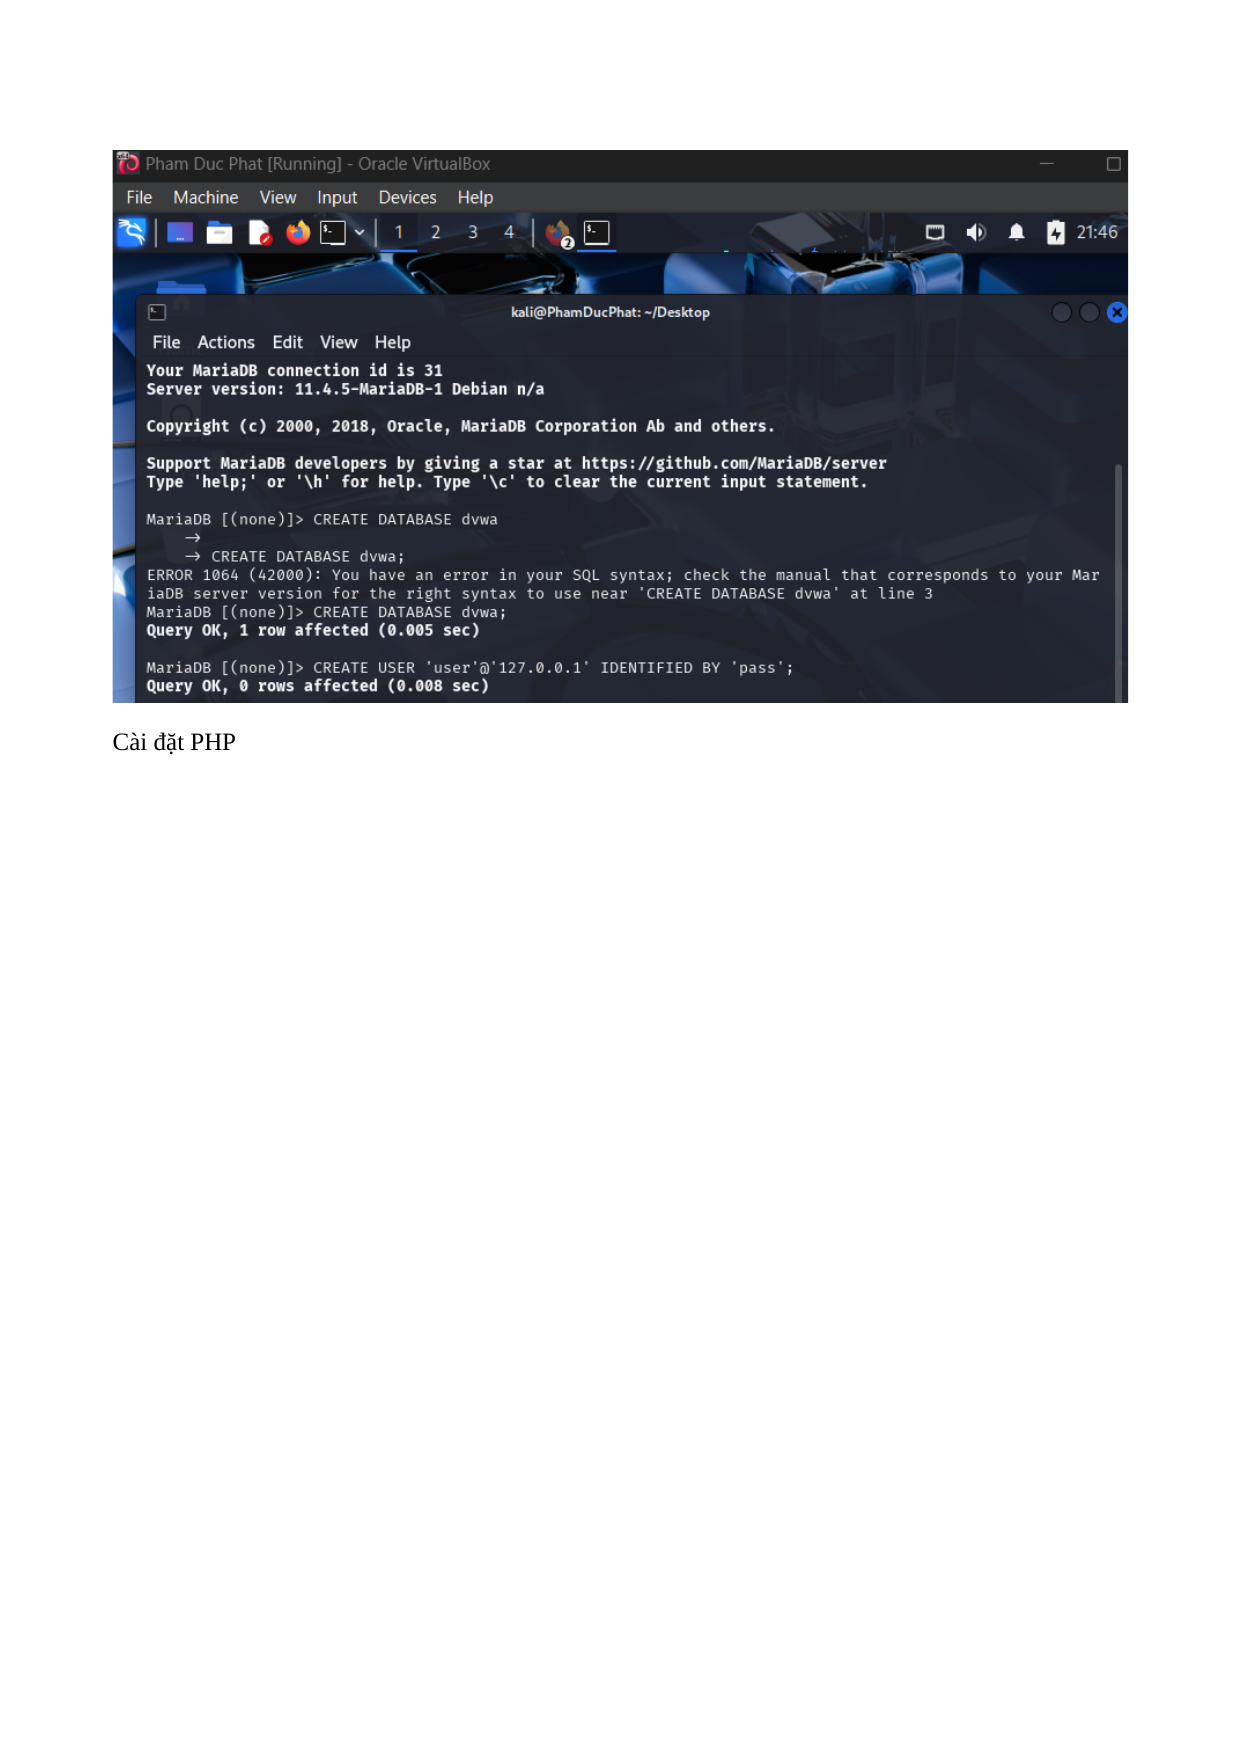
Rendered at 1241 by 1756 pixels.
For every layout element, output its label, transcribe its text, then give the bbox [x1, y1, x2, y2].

picture [112, 150, 1129, 703]
text Cài đặt PHP [112, 727, 1128, 756]
